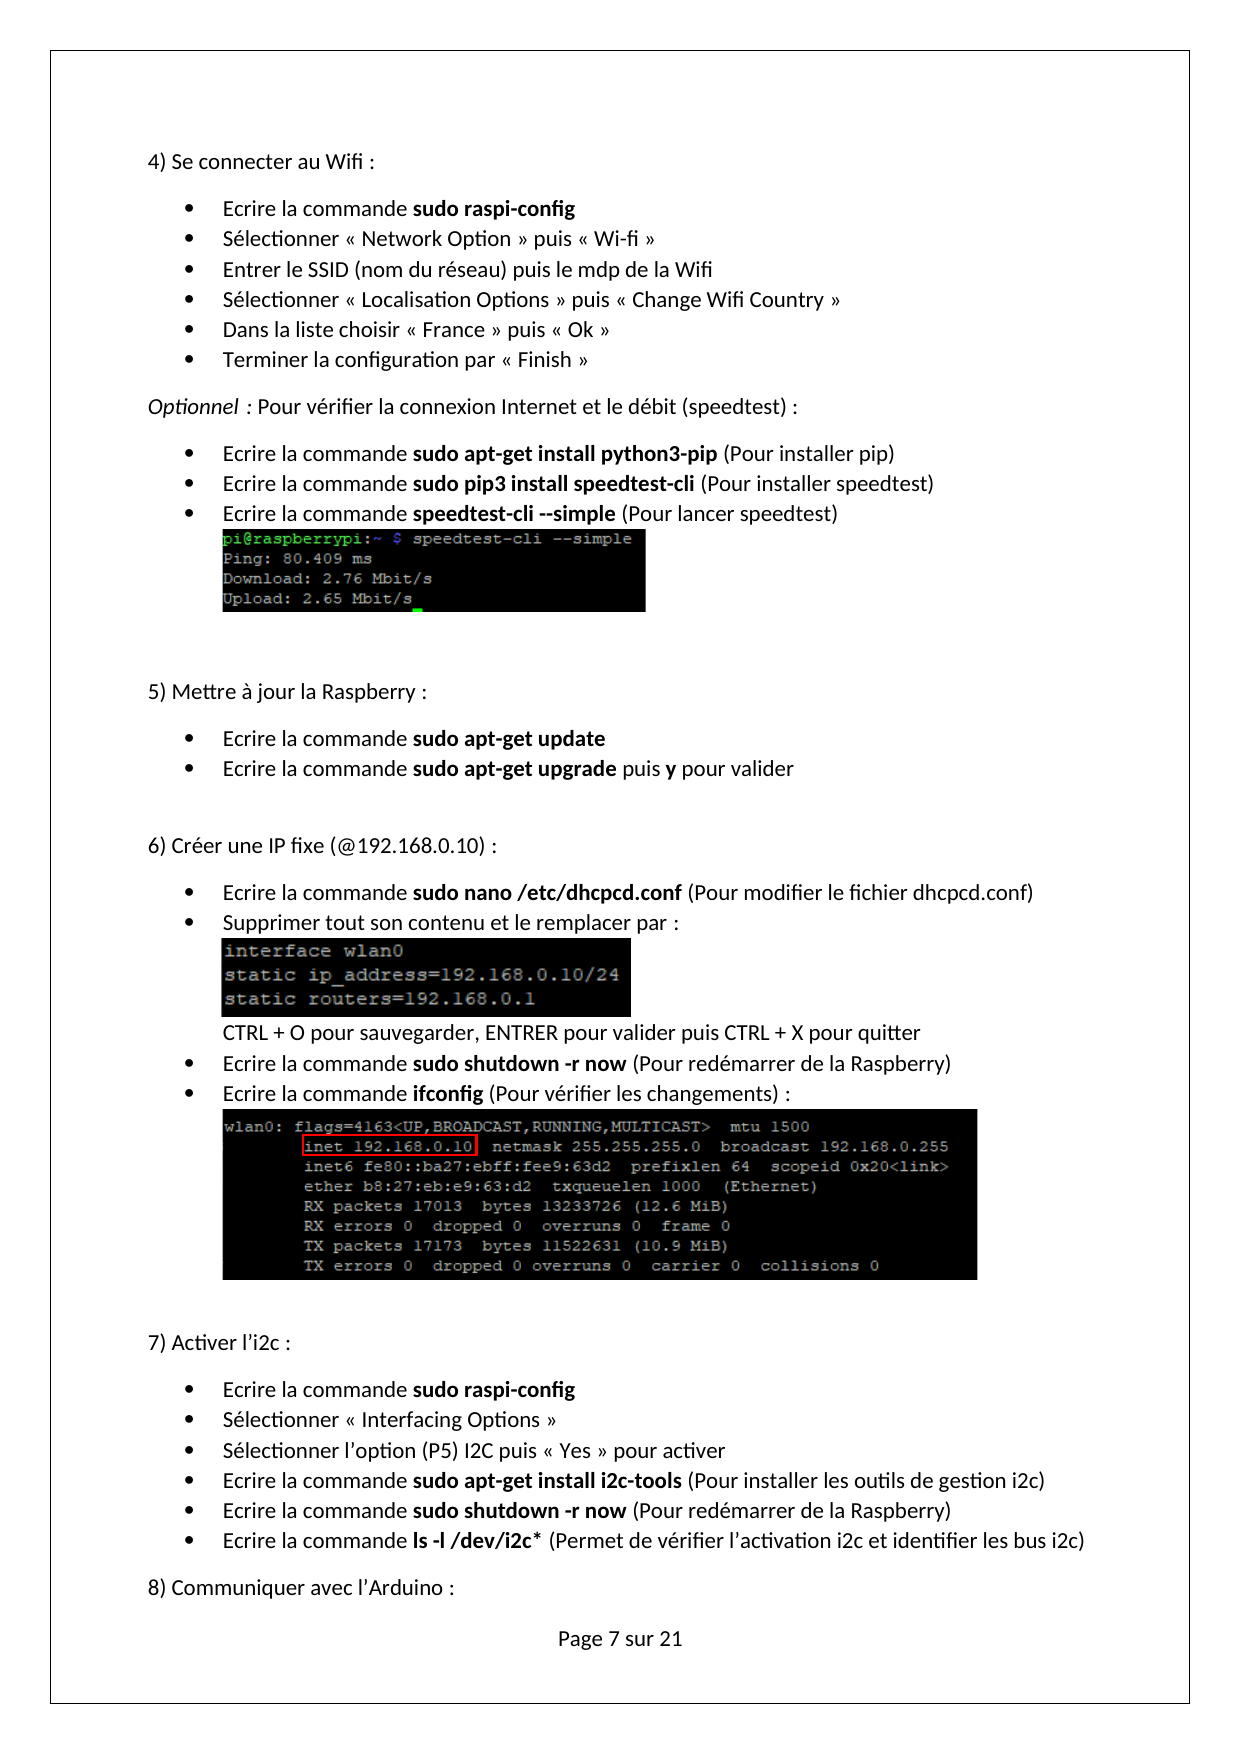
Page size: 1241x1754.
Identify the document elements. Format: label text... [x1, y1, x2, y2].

list Terminer la configuration par « Finish » [185, 345, 1093, 373]
list CTRL + O pour sauvegarder, ENTRER pour valider puis CTRL + X pour quitter [223, 1018, 1093, 1047]
list Sélectionner « Localisation Options » puis « Change Wifi Country » [185, 285, 1093, 313]
picture [222, 529, 646, 612]
list Dans la liste choisir « France » puis « Ok » [185, 315, 1093, 343]
list Sélectionner « Interfacing Options » [185, 1406, 1093, 1434]
text 6) Créer une IP fixe (@192.168.0.10) : [148, 831, 1093, 859]
list Ecrire la commande sudo pip3 install speedtest-cli (Pour installer speedtest) [185, 469, 1093, 497]
list Sélectionner « Network Option » puis « Wi-fi » [185, 224, 1093, 253]
text Optionnel : Pour vérifier la connexion Internet et le débit (speedtest) : [148, 392, 1093, 420]
list Ecrire la commande sudo raspi-config [185, 1375, 1093, 1403]
list Ecrire la commande sudo apt-get install i2c-tools (Pour installer les outils de gestion i2c) [185, 1466, 1093, 1494]
picture [221, 938, 631, 1017]
picture [222, 1109, 978, 1280]
list Ecrire la commande sudo apt-get install python3-pip (Pour installer pip) [185, 439, 1093, 467]
list Ecrire la commande ifconfig (Pour vérifier les changements) : [185, 1079, 1093, 1107]
list Ecrire la commande sudo apt-get update [185, 724, 1093, 752]
list Ecrire la commande ls -l /dev/i2c* (Permet de vérifier l’activation i2c et identifier les bus i2c) [185, 1526, 1093, 1554]
list Ecrire la commande sudo nano /etc/dhcpcd.conf (Pour modifier le fichier dhcpcd.conf) [185, 878, 1093, 906]
list Entrer le SSID (nom du réseau) puis le mdp de la Wifi [185, 255, 1093, 283]
list Sélectionner l’option (P5) I2C puis « Yes » pour activer [185, 1436, 1093, 1464]
list Ecrire la commande sudo raspi-config [185, 194, 1093, 222]
list Ecrire la commande sudo apt-get upgrade puis y pour valider [185, 754, 1093, 782]
text 8) Communiquer avec l’Arduino : [148, 1573, 1093, 1601]
list Ecrire la commande sudo shutdown -r now (Pour redémarrer de la Raspberry) [185, 1496, 1093, 1524]
text 4) Se connecter au Wifi : [148, 147, 1093, 176]
text 5) Mettre à jour la Raspberry : [148, 677, 1093, 705]
list Supprimer tout son contenu et le remplacer par : [185, 908, 1093, 936]
text 7) Activer l’i2c : [148, 1328, 1093, 1357]
list Ecrire la commande sudo shutdown -r now (Pour redémarrer de la Raspberry) [185, 1049, 1093, 1077]
